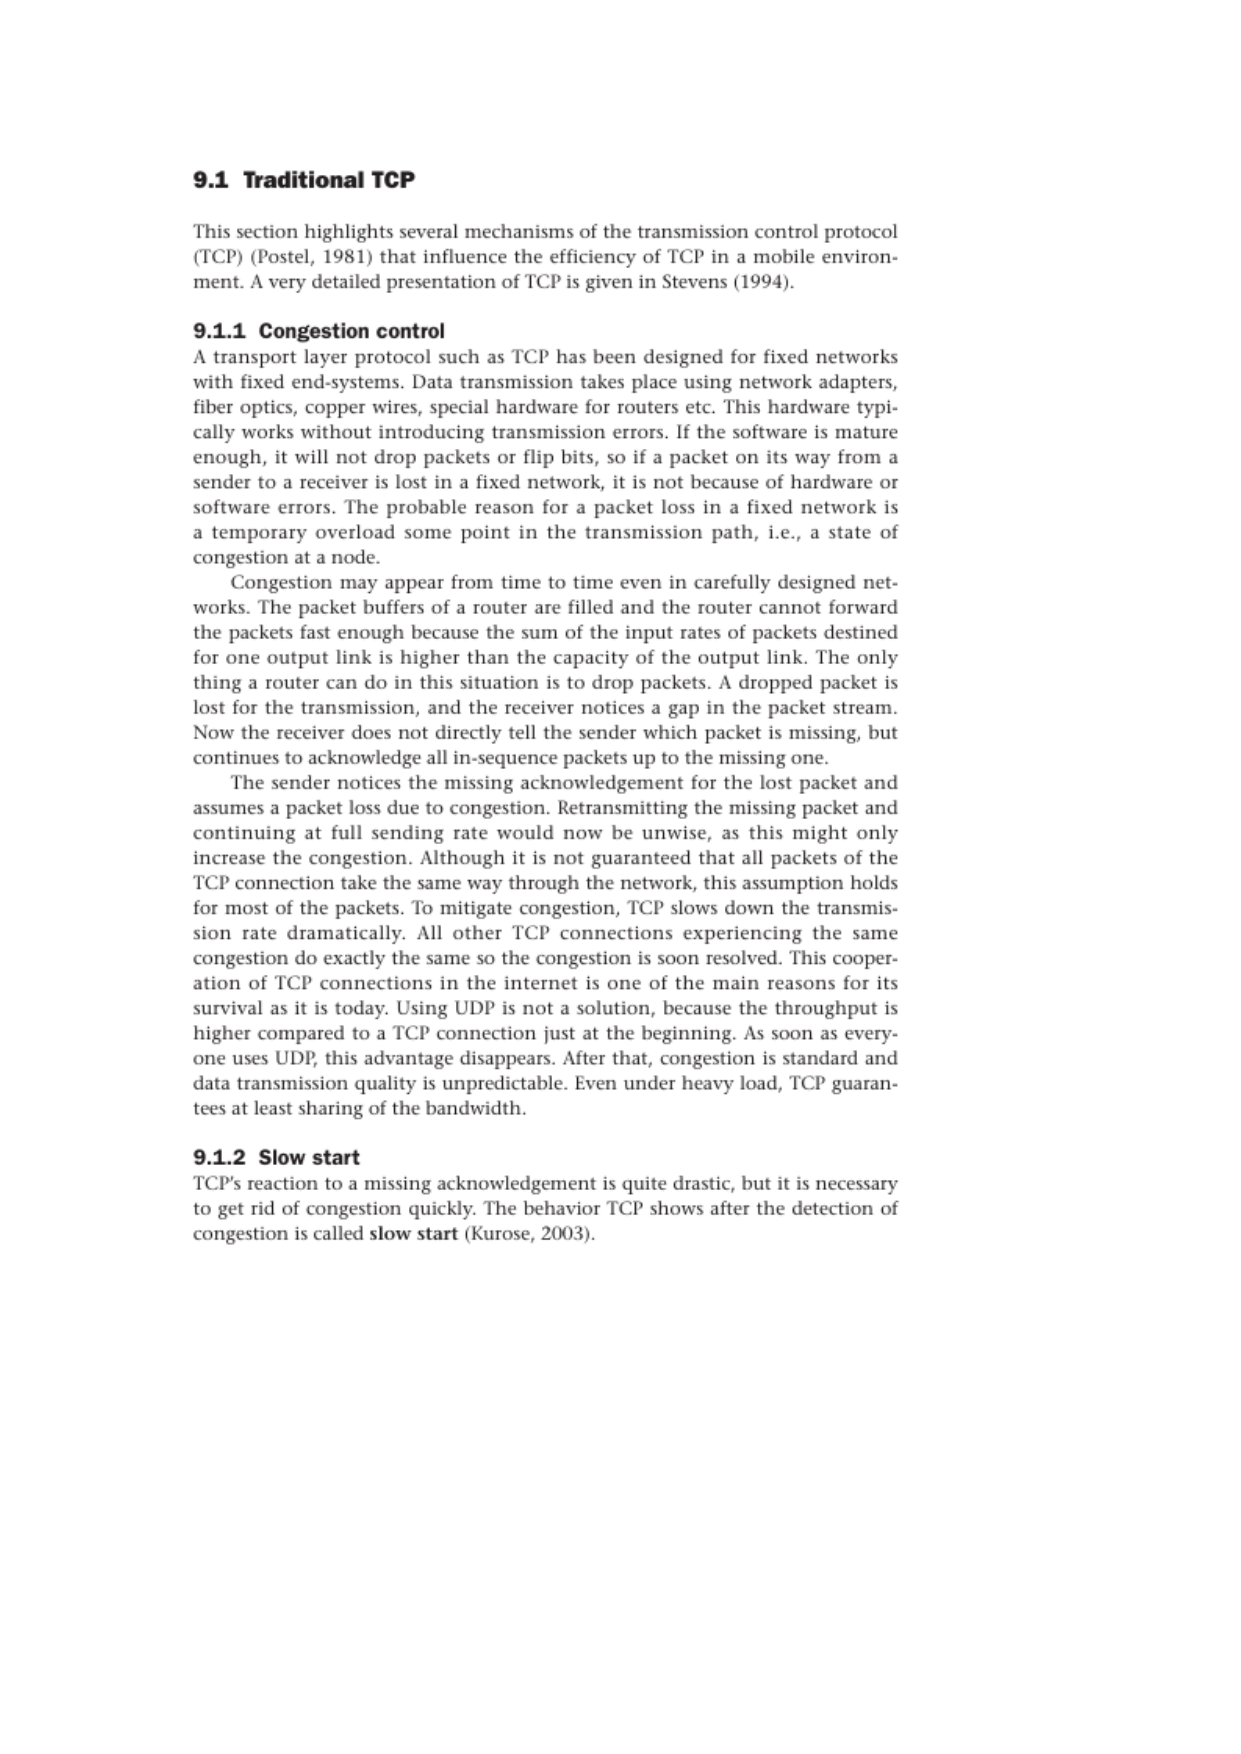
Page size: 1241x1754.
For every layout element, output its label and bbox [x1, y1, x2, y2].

picture [150, 150, 1004, 1262]
